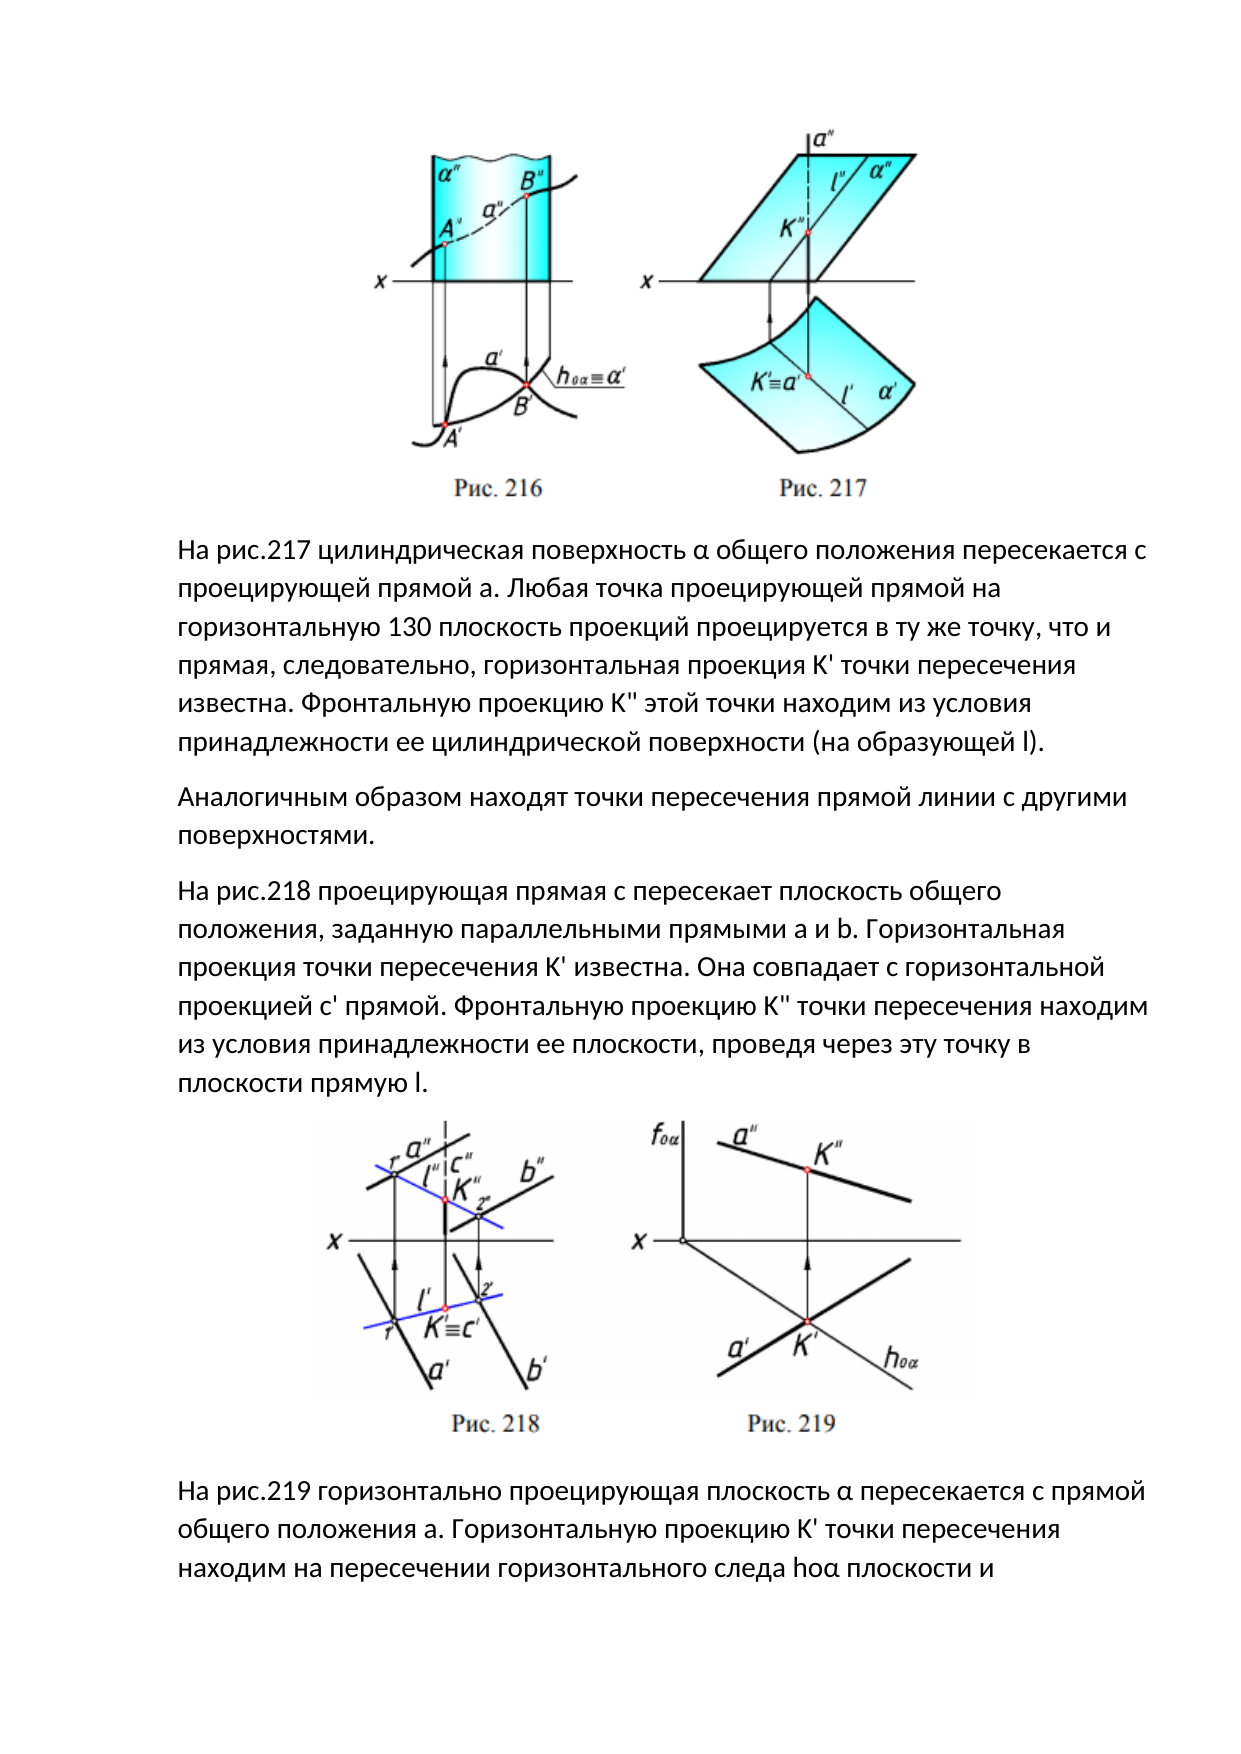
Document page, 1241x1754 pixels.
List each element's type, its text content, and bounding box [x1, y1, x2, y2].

text Аналогичным образом находят точки пересечения прямой линии с другими поверхностями. [177, 778, 1152, 852]
text На рис.217 цилиндрическая поверхность α общего положения пересекается с проецирующей прямой а. Любая точка проецирующей прямой на горизонтальную 130 плоскость проекций проецируется в ту же точку, что и прямая, следовательно, горизонтальная проекция K' точки пересечения известна. Фронтальную проекцию K" этой точки находим из условия принадлежности ее цилиндрической поверхности (на образующей l). [177, 531, 1152, 758]
text На рис.218 проецирующая прямая с пересекает плоскость общего положения, заданную параллельными прямыми а и b. Горизонтальная проекция точки пересечения K' известна. Она совпадает с горизонтальной проекцией с' прямой. Фронтальную проекцию K" точки пересечения находим из условия принадлежности ее плоскости, проведя через эту точку в плоскости прямую l. [177, 872, 1152, 1099]
picture [306, 1118, 1023, 1454]
picture [351, 118, 978, 512]
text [177, 1472, 1152, 1584]
